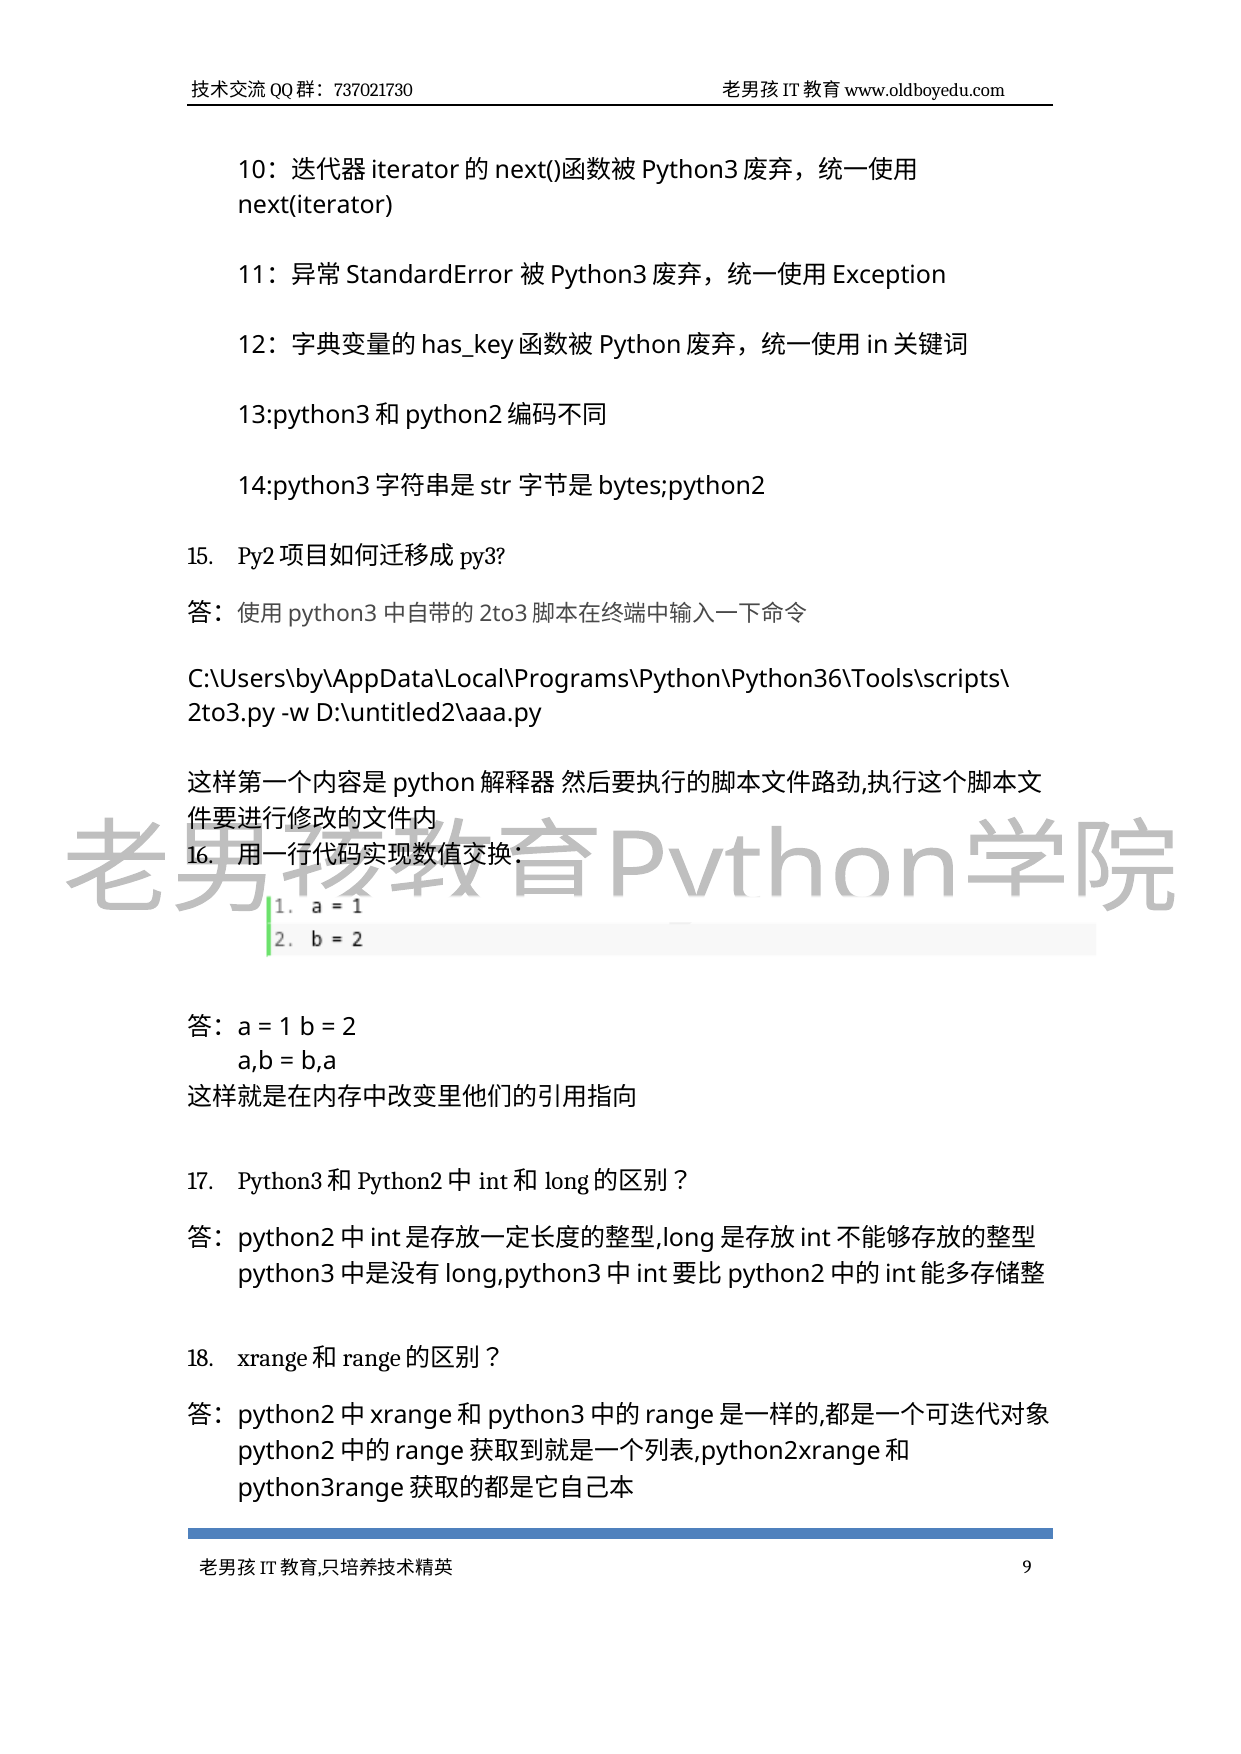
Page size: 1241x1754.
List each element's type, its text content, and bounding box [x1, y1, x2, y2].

text 答：python2中xrange和python3中的range是一样的,都是一个可迭代对象 [187, 1394, 1053, 1431]
text 14:python3字符串是str 字节是bytes;python2 [237, 465, 1053, 502]
text 12：字典变量的has_key函数被Python废弃，统一使用in关键词 [237, 325, 1053, 361]
text 这样第一个内容是python解释器 然后要执行的脚本文件路劲,执行这个脚本文件要进行修改的文件内 [187, 762, 1053, 835]
list Python3和Python2中 int 和 long的区别？ [187, 1163, 1053, 1197]
text 答：python2中int是存放一定长度的整型,long是存放int不能够存放的整型 [187, 1218, 1053, 1254]
text 10：迭代器iterator的next()函数被Python3废弃，统一使用next(iterator) [237, 150, 1053, 220]
text 答：a = 1 b = 2 [187, 1007, 1053, 1043]
text C:\Users\by\AppData\Local\Programs\Python\Python36\Tools\scripts\2to3.py -w D:\untitled2\aaa.py [187, 660, 1053, 728]
text python2中的range获取到就是一个列表,python2xrange和python3range获取的都是它自己本 [237, 1431, 1053, 1503]
list Py2项目如何迁移成py3? [187, 536, 1053, 572]
text 11：异常StandardError 被Python3废弃，统一使用Exception [237, 254, 1053, 291]
text 答：使用python3 中自带的2to3脚本在终端中输入一下命令 [187, 593, 1053, 629]
text 13:python3和python2编码不同 [237, 395, 1053, 431]
text a,b = b,a [187, 1043, 1053, 1077]
list xrange和range的区别？ [187, 1340, 1053, 1374]
list 用一行代码实现数值交换： [187, 835, 1053, 871]
text python3中是没有long,python3中int要比python2中的int能多存储整 [187, 1254, 1053, 1290]
text 这样就是在内存中改变里他们的引用指向 [187, 1077, 1053, 1113]
